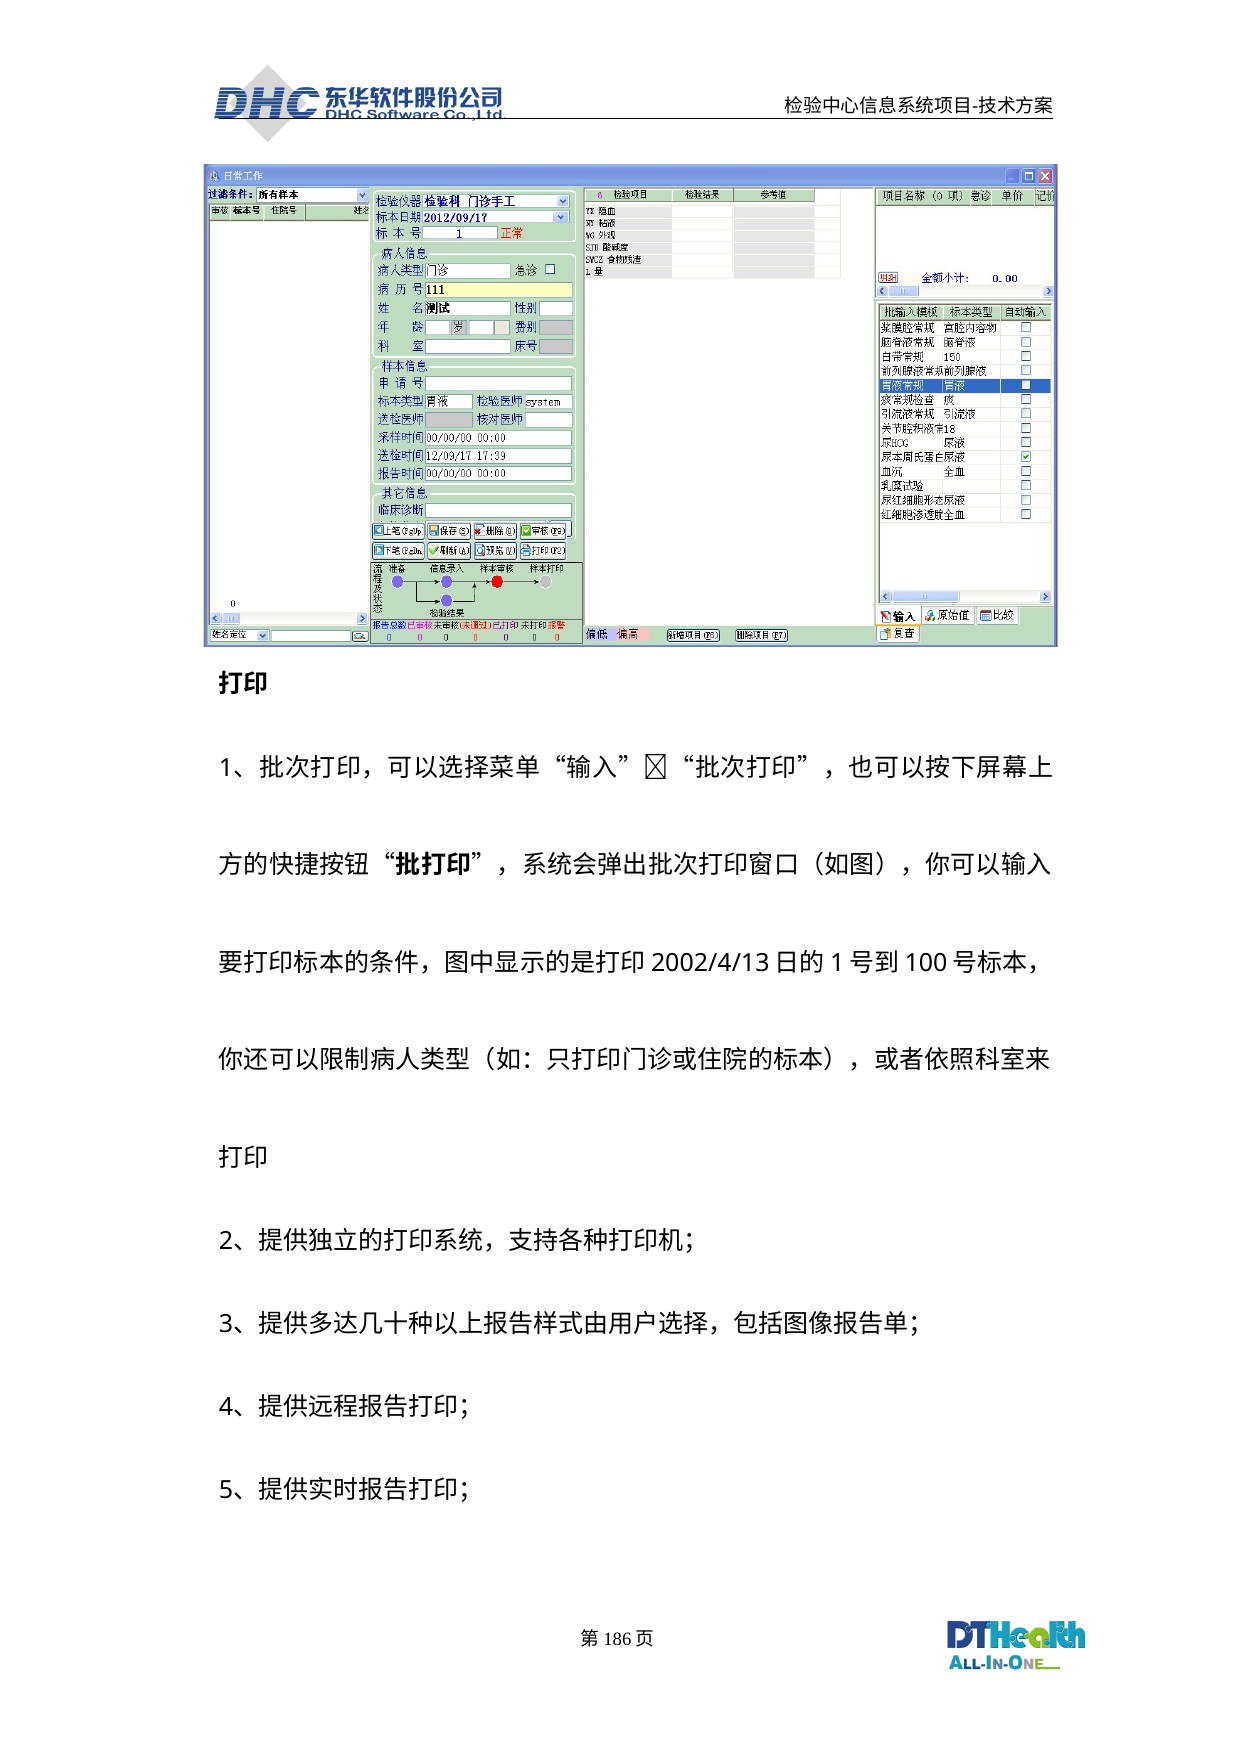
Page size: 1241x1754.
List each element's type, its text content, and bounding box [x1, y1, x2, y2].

picture [214, 64, 506, 142]
picture [947, 1653, 1061, 1670]
text 1、批次打印，可以选择菜单“输入”“批次打印”，也可以按下屏幕上方的快捷按钮“批打印”，系统会弹出批次打印窗口（如图），你可以输入要打印标本的条件，图中显示的是打印2002/4/13日的1号到100号标本，你还可以限制病人类型（如：只打印门诊或住院的标本），或者依照科室来打印 [218, 733, 1053, 1188]
text 打印 [218, 649, 1053, 714]
text 2、提供独立的打印系统，支持各种打印机； [218, 1206, 1053, 1271]
picture [203, 164, 1058, 647]
text 4、提供远程报告打印； [218, 1372, 1053, 1437]
picture [947, 1621, 1085, 1648]
text 5、提供实时报告打印； [218, 1455, 1053, 1520]
text 3、提供多达几十种以上报告样式由用户选择，包括图像报告单； [218, 1289, 1053, 1354]
